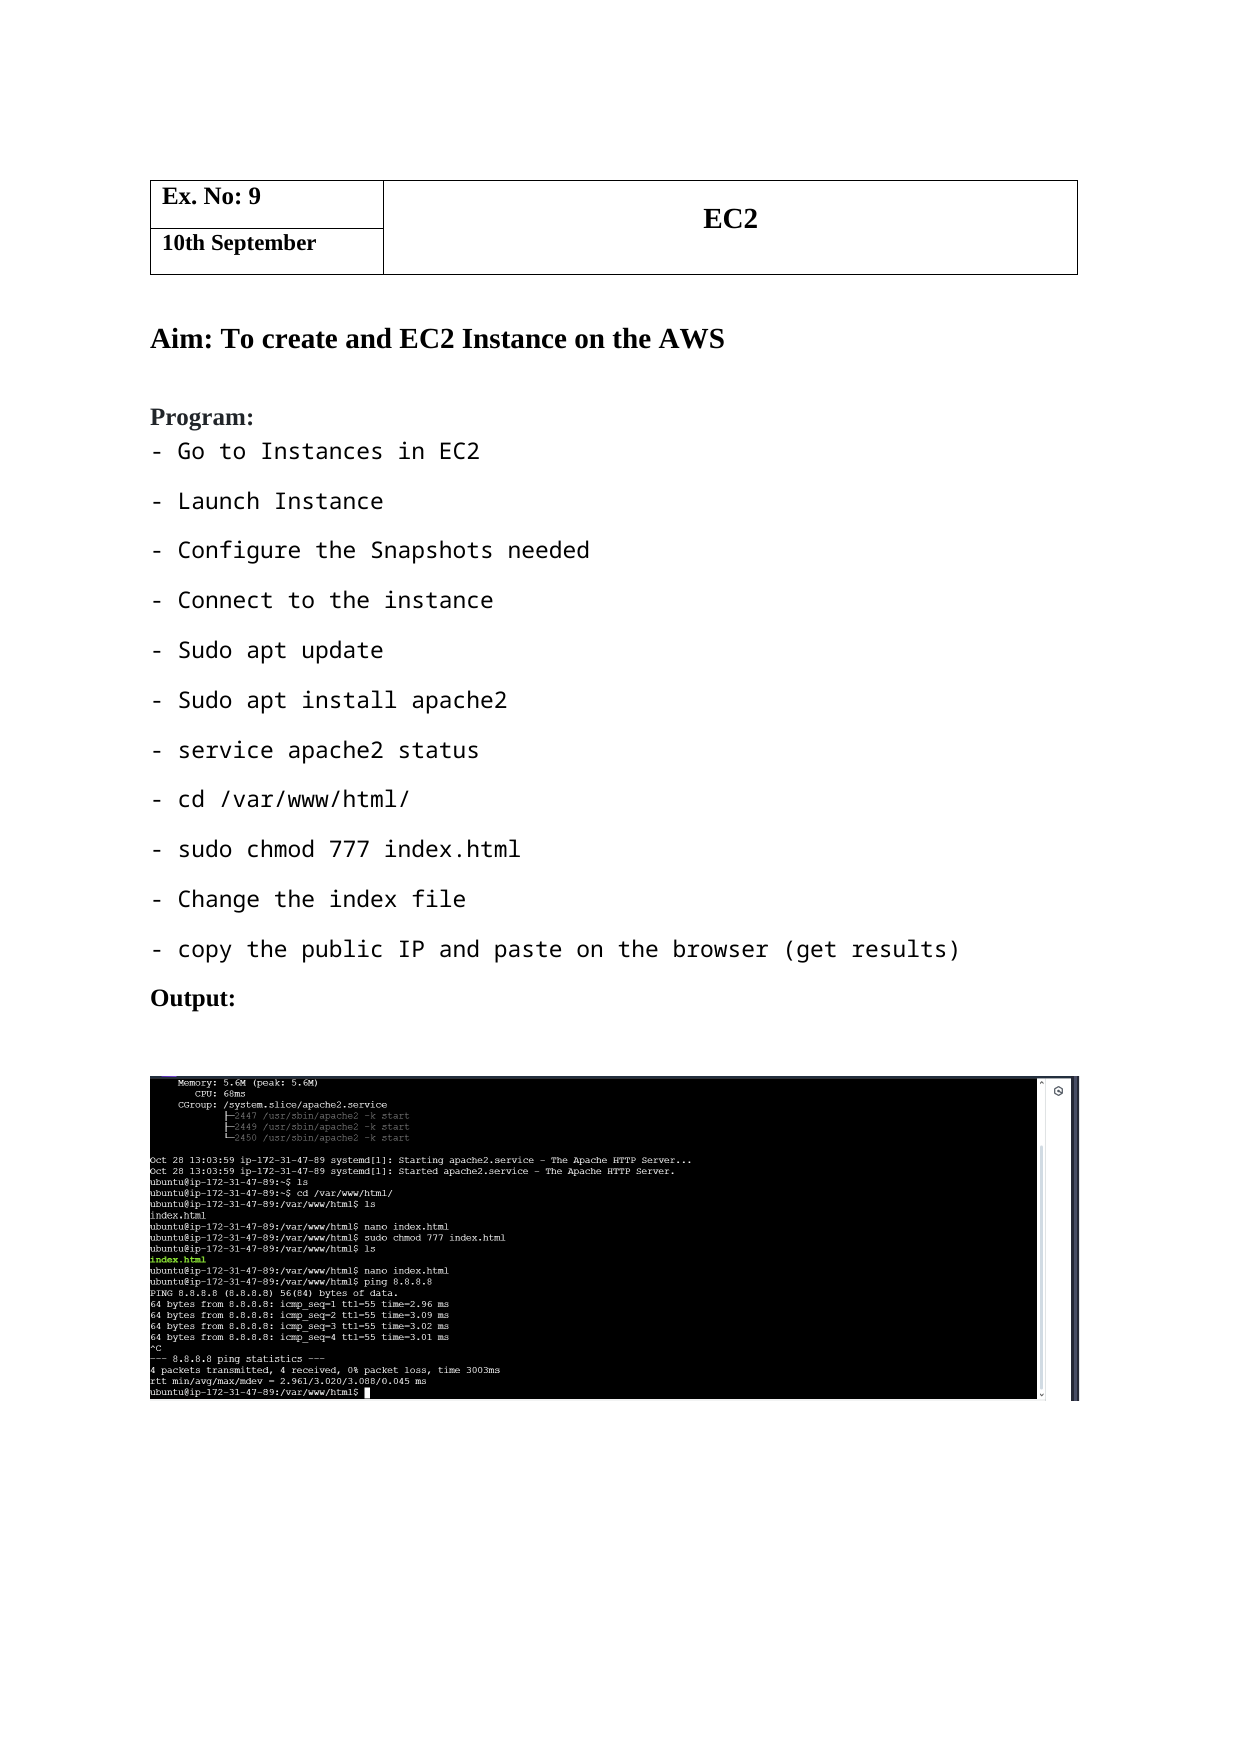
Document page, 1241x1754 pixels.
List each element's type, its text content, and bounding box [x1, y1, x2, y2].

text - Change the index file [150, 883, 1090, 914]
text - Go to Instances in EC2 [150, 435, 1090, 466]
text - cd /var/www/html/ [150, 783, 1090, 815]
text Program: [150, 402, 1090, 431]
text - Configure the Snapshots needed [150, 534, 1090, 566]
table_cell 10th September [151, 229, 383, 274]
text - copy the public IP and paste on the browser (get results) [150, 933, 1090, 964]
text - sudo chmod 777 index.html [150, 833, 1090, 864]
text Output: [150, 983, 1090, 1011]
text - Sudo apt install apache2 [150, 684, 1090, 715]
text Aim: To create and EC2 Instance on the AWS [150, 321, 1090, 355]
table_header Ex. No: 9 [151, 181, 383, 228]
text - Sudo apt update [150, 634, 1090, 665]
table_header EC2 [384, 181, 1077, 274]
text - service apache2 status [150, 734, 1090, 765]
picture [150, 1076, 1080, 1401]
text - Connect to the instance [150, 584, 1090, 616]
text - Launch Instance [150, 485, 1090, 516]
